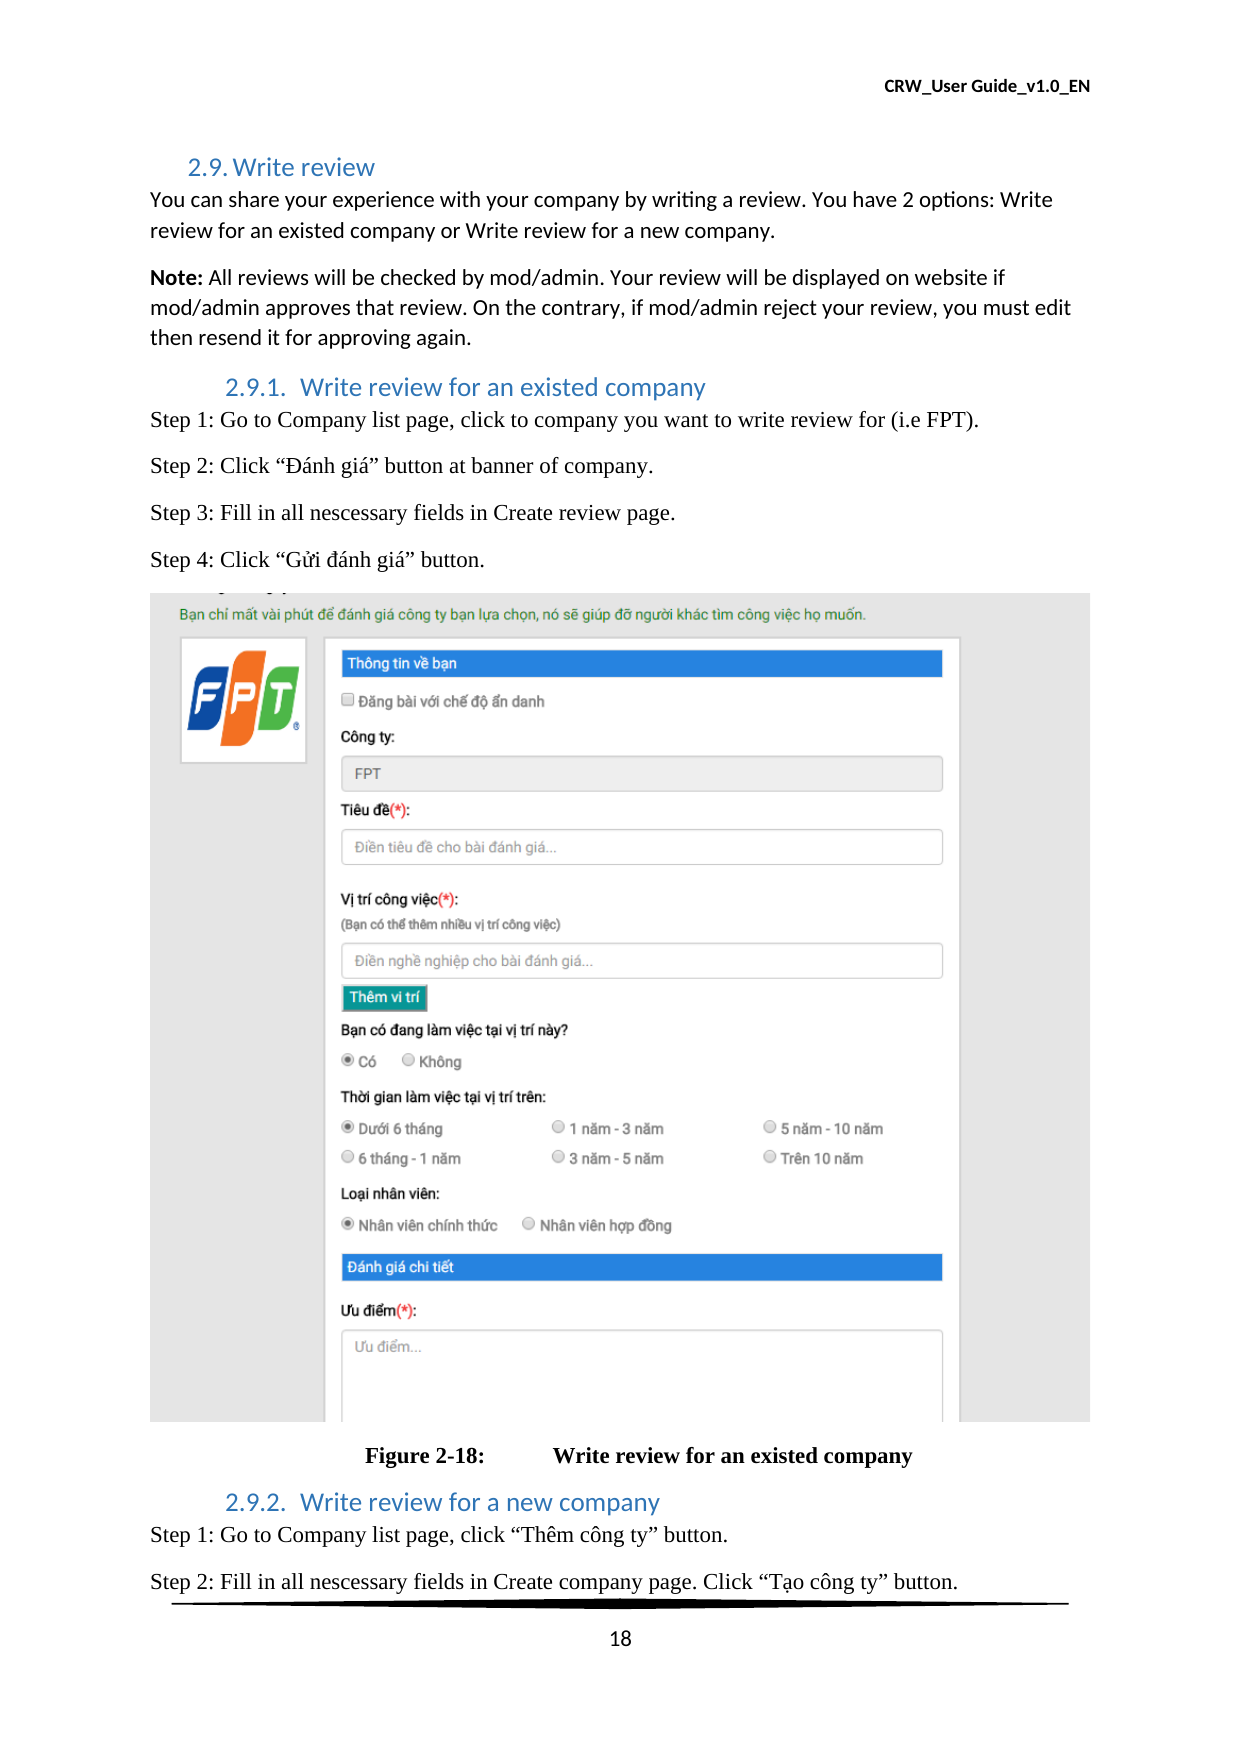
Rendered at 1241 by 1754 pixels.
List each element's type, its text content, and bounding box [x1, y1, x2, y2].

text Step 3: Fill in all nescessary fields in Create review page. [150, 499, 1090, 526]
text You can share your experience with your company by writing a review. You have 2 options: Write review for an existed company or Write review for a new company. [150, 186, 1090, 244]
subtitle Write review for an existed company [225, 370, 1090, 403]
text Write review for an existed company [187, 1443, 1090, 1469]
text Step 1: Go to Company list page, click to company you want to write review for (i.e FPT). [150, 406, 1090, 432]
text Step 2: Click “Đánh giá” button at banner of company. [150, 452, 1090, 479]
text Step 1: Go to Company list page, click “Thêm công ty” button. [150, 1521, 1090, 1547]
subtitle Write review for a new company [225, 1485, 1090, 1518]
text Step 2: Fill in all nescessary fields in Create company page. Click “Tạo công ty” button. [150, 1568, 1090, 1594]
text Note: All reviews will be checked by mod/admin. Your review will be displayed on website if mod/admin approves that review. On the contrary, if mod/admin reject your review, you must edit then resend it for approving again. [150, 263, 1090, 351]
text Step 4: Click “Gửi đánh giá” button. [150, 546, 1090, 573]
subtitle Write review [187, 150, 1090, 183]
picture [150, 593, 1091, 1422]
